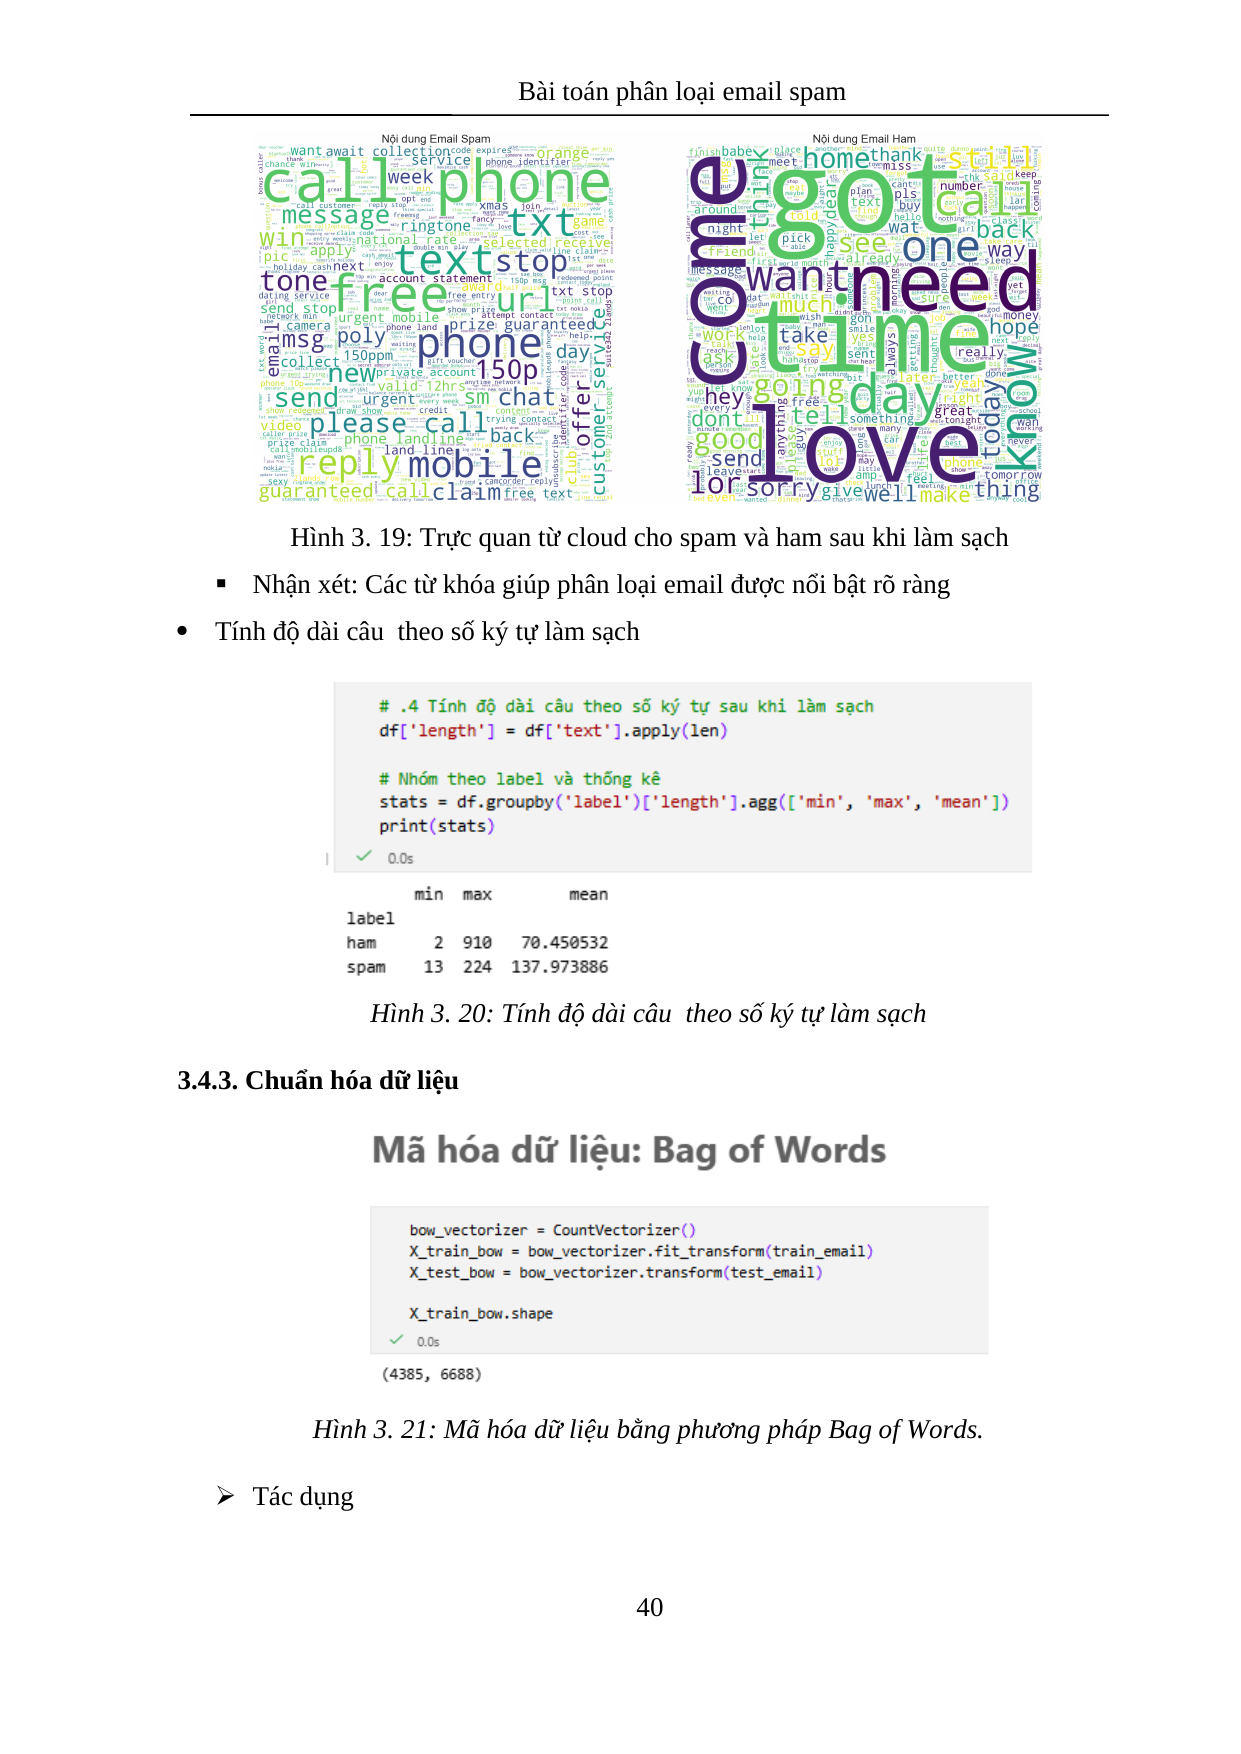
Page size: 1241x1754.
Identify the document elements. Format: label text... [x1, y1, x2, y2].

picture [325, 682, 1033, 982]
list Nhận xét: Các từ khóa giúp phân loại email được nổi bật rõ ràng [215, 568, 1122, 599]
picture [369, 1123, 989, 1398]
list 3.4.3. Chuẩn hóa dữ liệu [177, 1064, 1122, 1096]
picture [254, 131, 1046, 506]
list Tác dụng [215, 1480, 1122, 1512]
list Tính độ dài câu theo số ký tự làm sạch [177, 615, 1122, 646]
